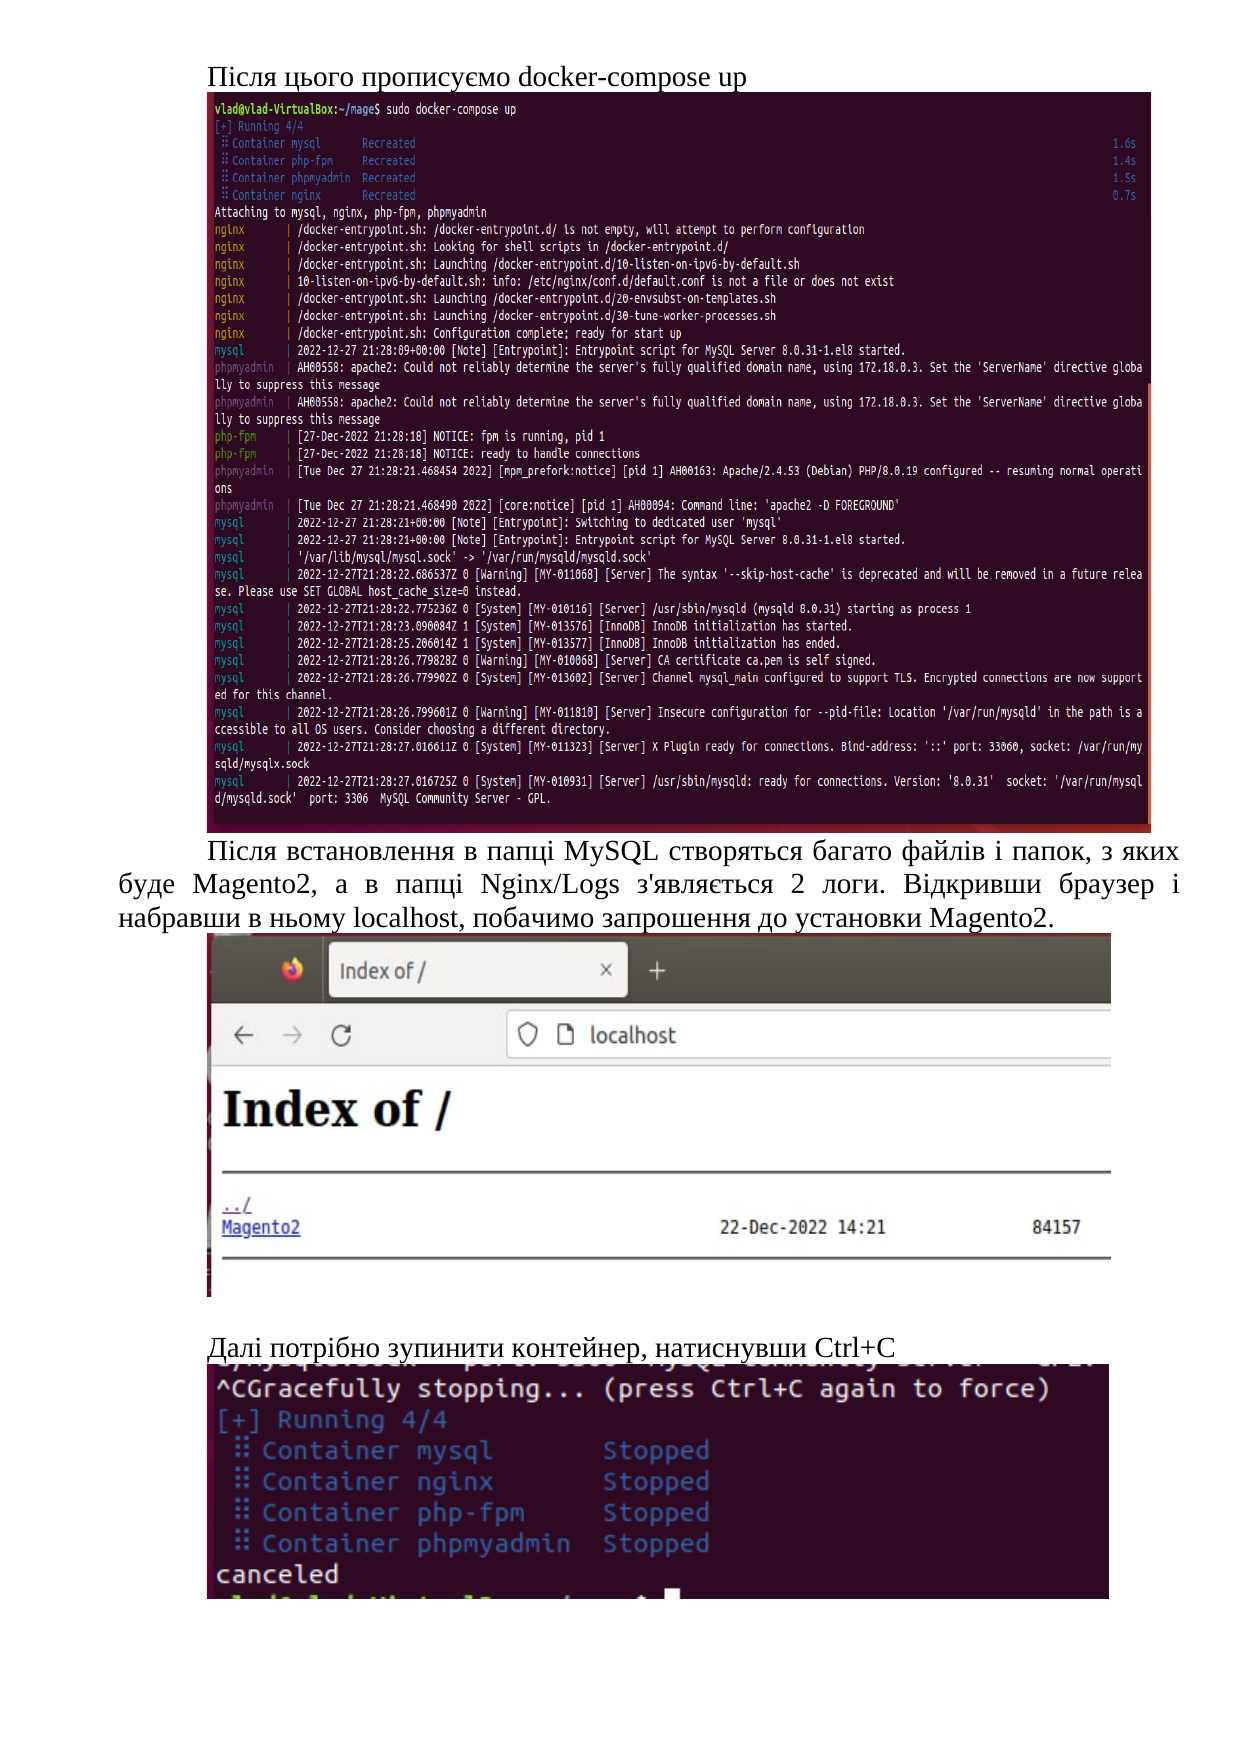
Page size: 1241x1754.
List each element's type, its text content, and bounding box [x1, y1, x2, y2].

text Після встановлення в папці MySQL створяться багато файлів і папок, з яких буде Magento2, а в папці Nginx/Logs з'являється 2 логи. Відкривши браузер і набравши в ньому localhost, побачимо запрошення до установки Magento2. [118, 833, 1181, 933]
picture [206, 1364, 1109, 1599]
picture [206, 933, 1111, 1297]
text Далі потрібно зупинити контейнер, натиснувши Ctrl+C [118, 1331, 1181, 1364]
picture [206, 92, 1152, 833]
text Після цього прописуємо docker-compose up [118, 59, 1181, 93]
